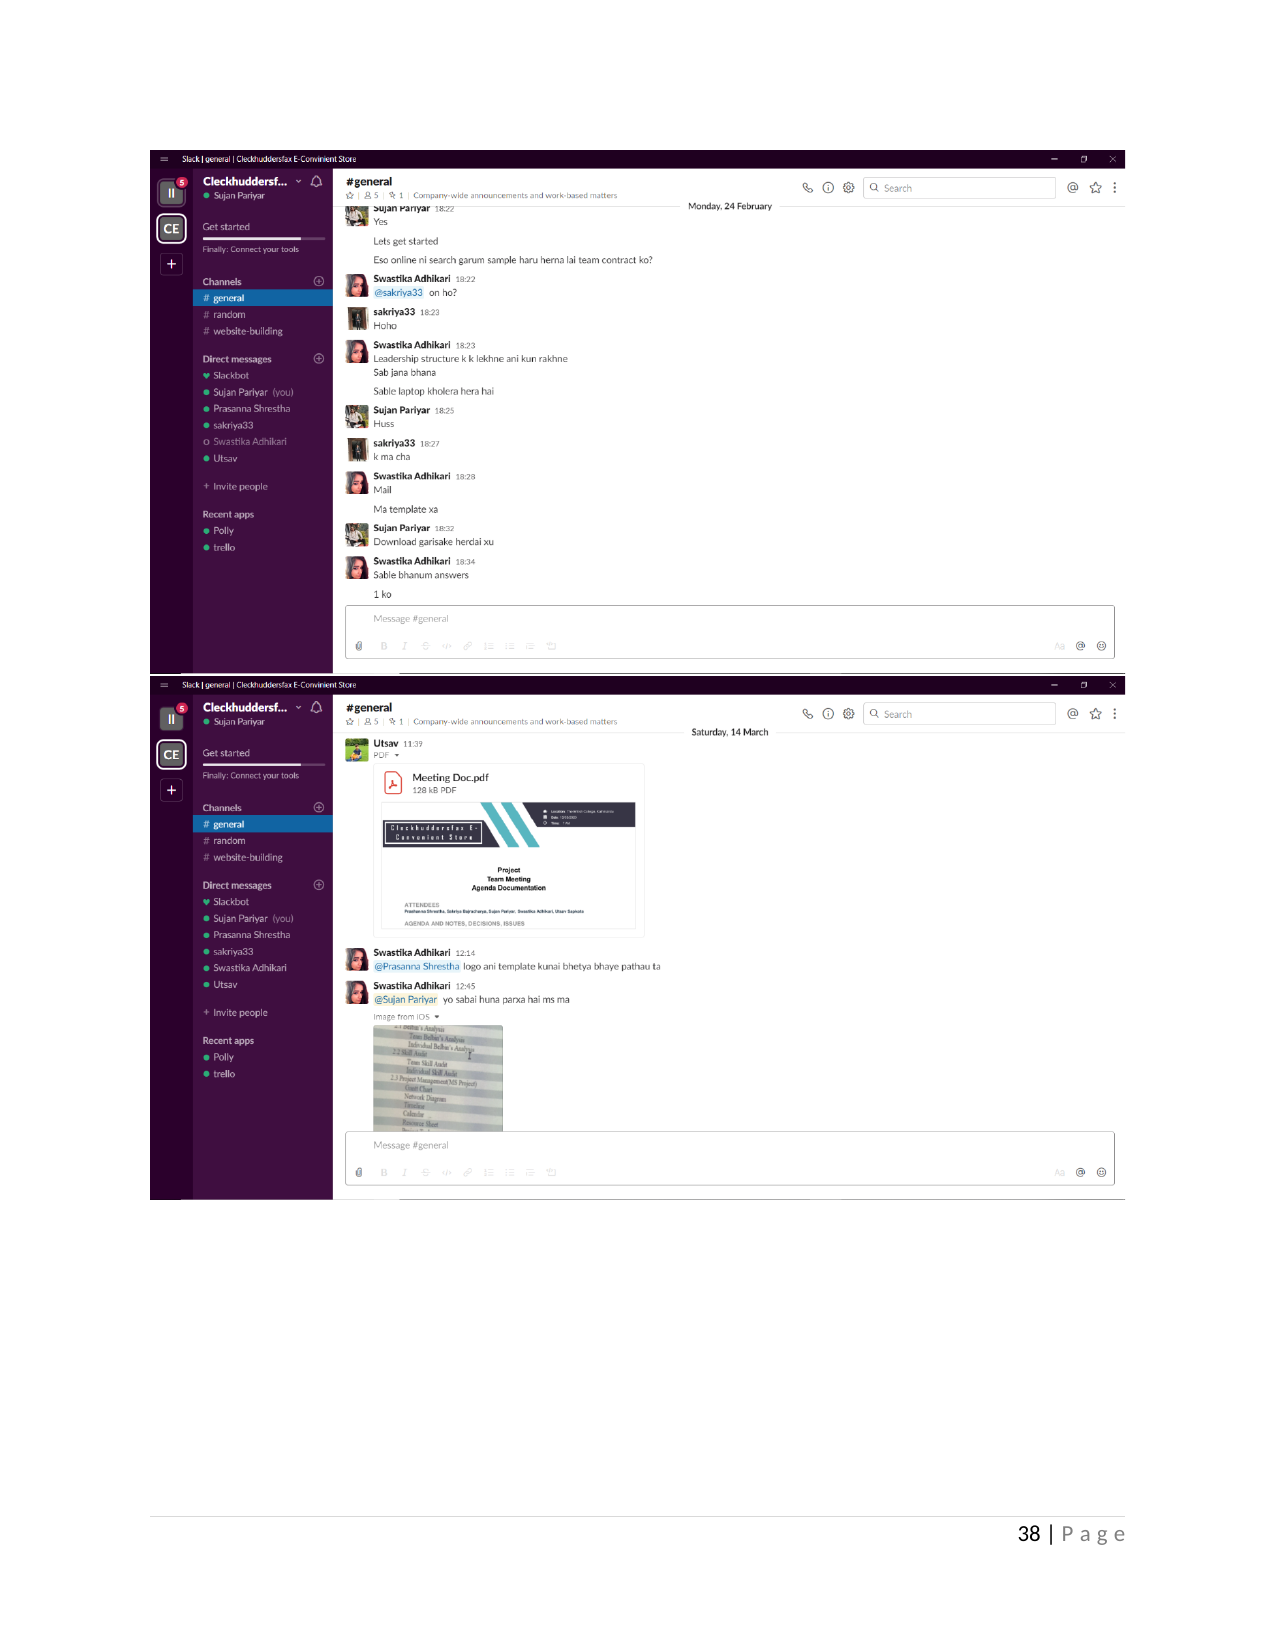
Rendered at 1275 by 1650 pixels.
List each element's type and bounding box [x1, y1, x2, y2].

picture [150, 150, 1125, 674]
picture [150, 676, 1125, 1200]
